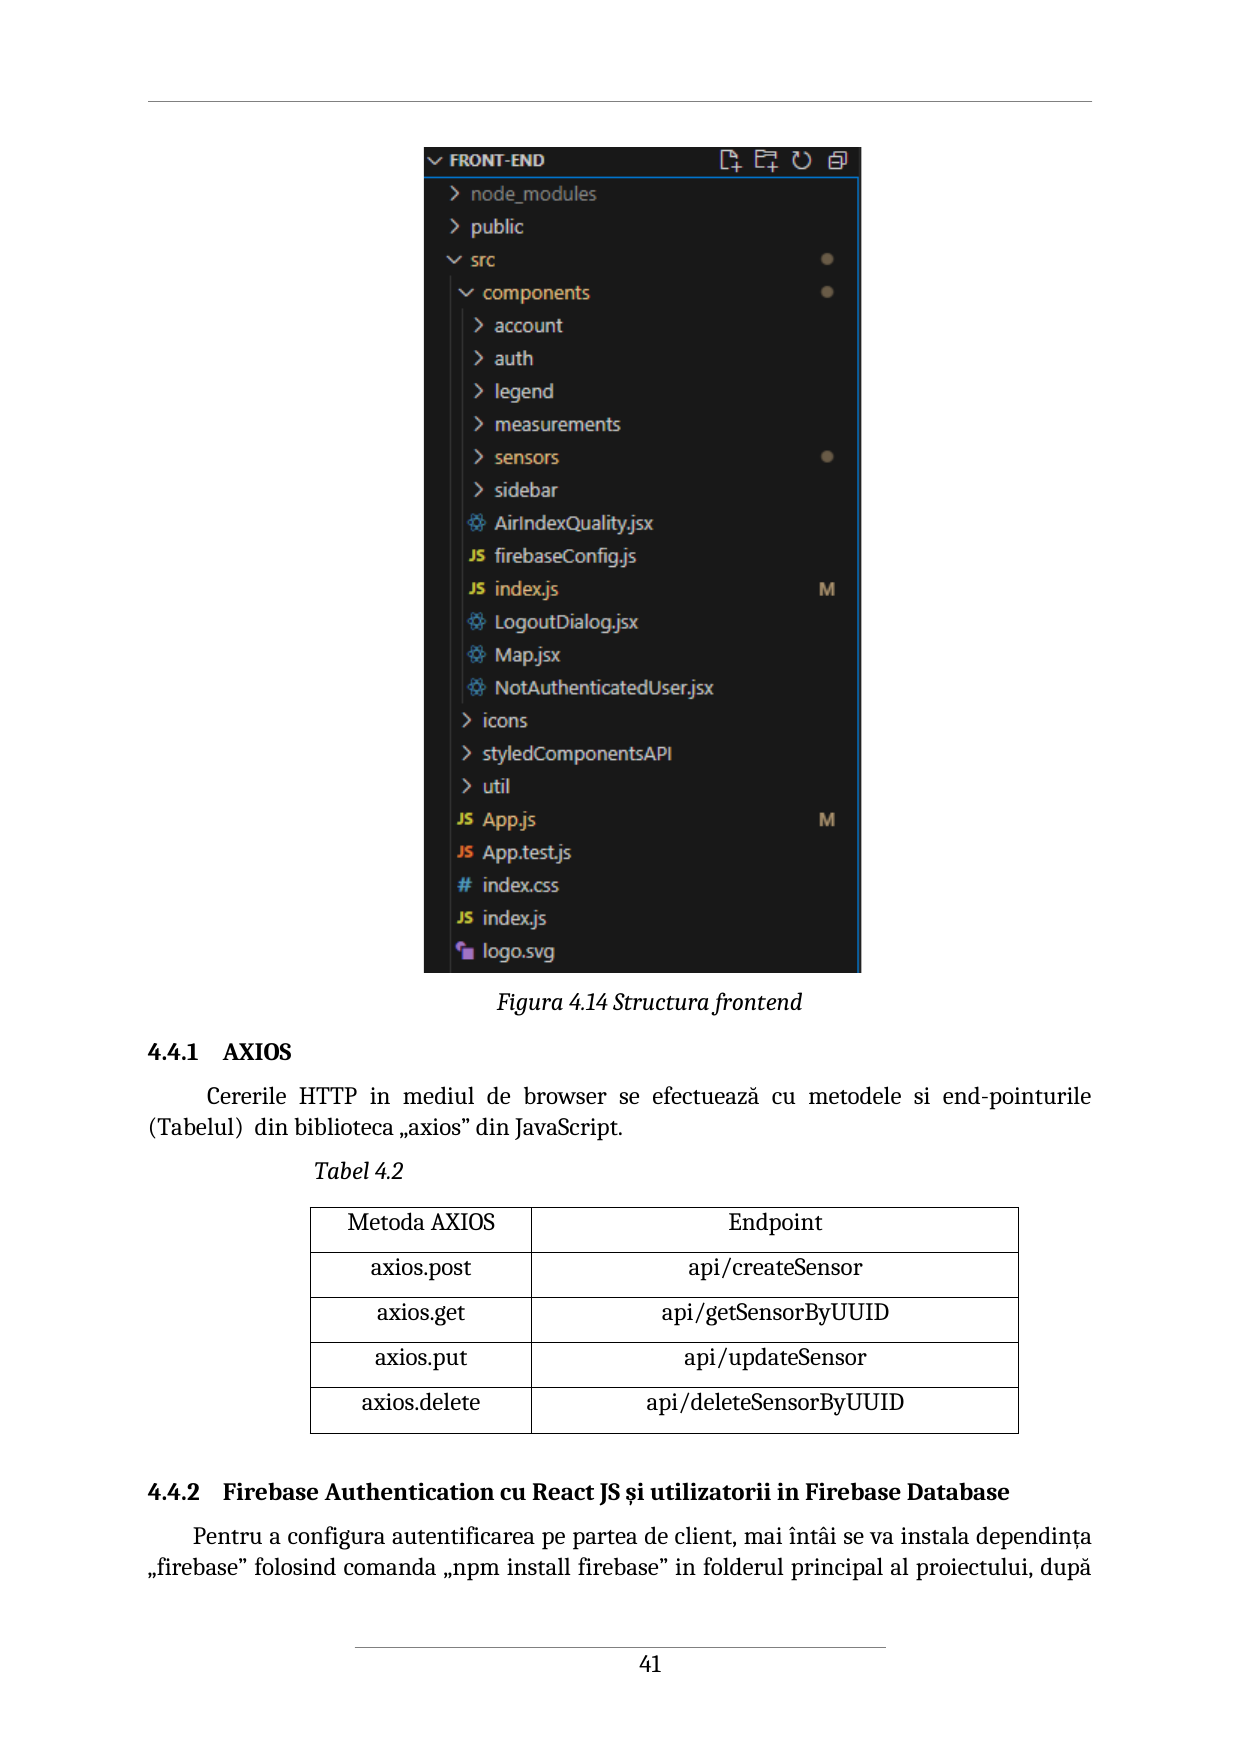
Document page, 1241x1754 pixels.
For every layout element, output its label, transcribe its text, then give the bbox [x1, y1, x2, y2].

picture [423, 147, 862, 973]
table_cell axios.delete [311, 1388, 531, 1432]
text Tabel 4.2 [298, 1157, 1092, 1186]
table_cell api/updateSensor [532, 1343, 1018, 1387]
table_cell axios.post [311, 1253, 531, 1297]
subtitle AXIOS [148, 1038, 1092, 1066]
table_cell api/getSensorByUUID [532, 1298, 1018, 1342]
table_header Endpoint [532, 1208, 1018, 1252]
table_header Metoda AXIOS [311, 1208, 531, 1252]
table_cell axios.put [311, 1343, 531, 1387]
text Figura 4.14 Structura frontend [148, 988, 1092, 1017]
table_cell axios.get [311, 1298, 531, 1342]
text Cererile HTTP in mediul de browser se efectuează cu metodele si end-pointurile (Tabelul) din biblioteca „axios” din JavaScript. [148, 1082, 1092, 1142]
table_cell api/createSensor [532, 1253, 1018, 1297]
table_cell api/deleteSensorByUUID [532, 1388, 1018, 1432]
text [148, 1522, 1092, 1582]
subtitle Firebase Authentication cu React JS și utilizatorii in Firebase Database [148, 1477, 1092, 1506]
